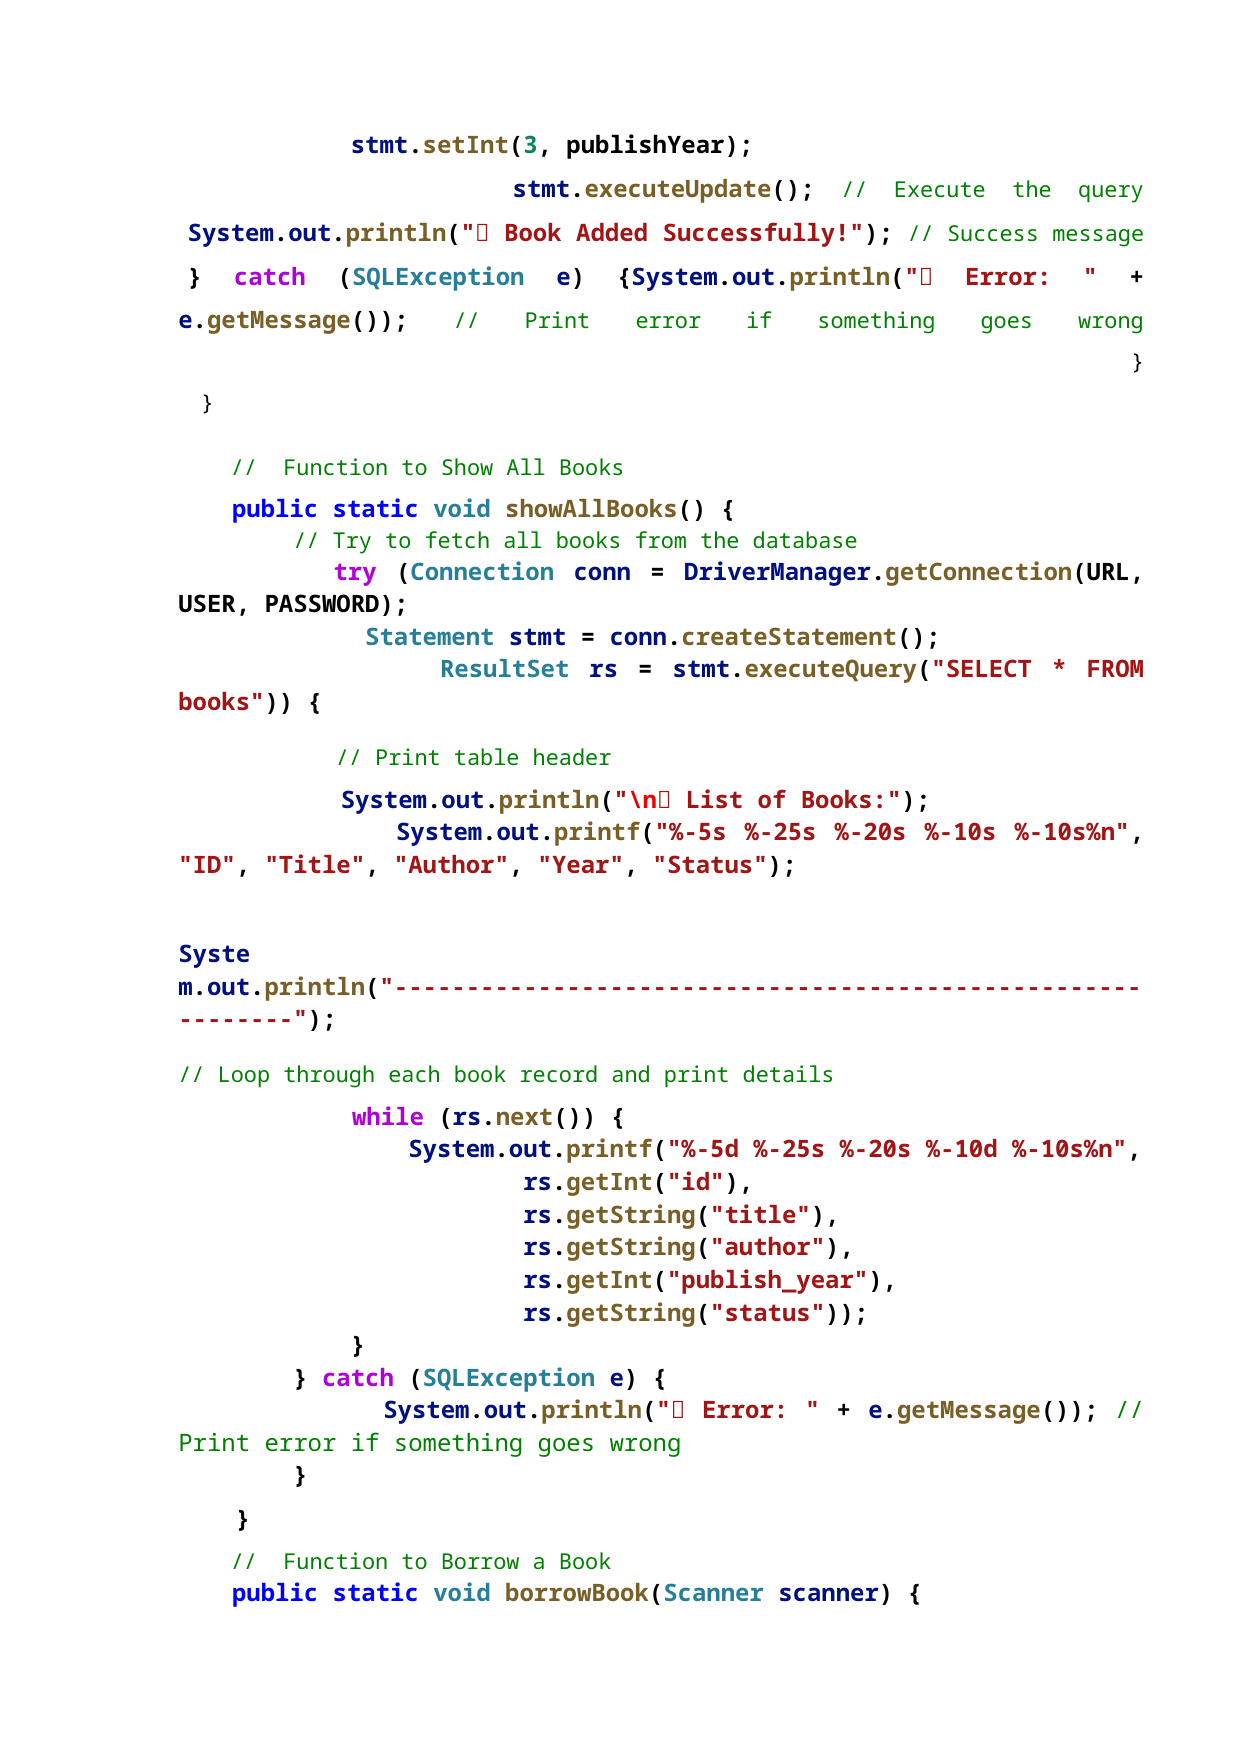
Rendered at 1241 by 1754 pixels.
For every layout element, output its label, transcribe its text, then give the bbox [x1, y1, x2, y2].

text rs.getInt("id"), [178, 1165, 1144, 1197]
text ResultSet rs = stmt.executeQuery("SELECT * FROM books")) { [178, 652, 1144, 717]
text } [178, 1328, 1144, 1361]
text try (Connection conn = DriverManager.getConnection(URL, USER, PASSWORD); [178, 554, 1144, 619]
text // Try to fetch all books from the database [178, 524, 1144, 554]
text } [178, 1502, 1144, 1535]
text // Print table header [178, 742, 1144, 772]
text public static void showAllBooks() { [178, 492, 1144, 524]
text rs.getString("author"), [178, 1230, 1144, 1263]
text stmt.executeUpdate(); // Execute the query System.out.println("✅ Book Added Successfully!"); // Success message } catch (SQLException e) {System.out.println("❌ Error: " + e.getMessage()); // Print error if something goes wrong } } [178, 171, 1144, 416]
text // Function to Borrow a Book [178, 1546, 1144, 1576]
text rs.getString("title"), [178, 1197, 1144, 1230]
text System.out.println("❌ Error: " + e.getMessage()); // Print error if something goes wrong [178, 1393, 1144, 1458]
text stmt.setInt(3, publishYear); [178, 127, 1144, 160]
text System.out.println("------------------------------------------------------------"); [178, 905, 1144, 1034]
text public static void borrowBook(Scanner scanner) { [178, 1576, 1144, 1609]
text rs.getInt("publish_year"), [178, 1263, 1144, 1295]
text System.out.printf("%-5s %-25s %-20s %-10s %-10s%n", "ID", "Title", "Author", "Year", "Status"); [178, 815, 1144, 880]
text // Loop through each book record and print details [178, 1059, 1144, 1089]
text } catch (SQLException e) { [178, 1361, 1144, 1393]
text while (rs.next()) { [178, 1100, 1144, 1132]
text // Function to Show All Books [178, 452, 1144, 482]
text System.out.println("\n📖 List of Books:"); [178, 783, 1144, 815]
text } [178, 1458, 1144, 1491]
text Statement stmt = conn.createStatement(); [178, 619, 1144, 652]
text System.out.printf("%-5d %-25s %-20s %-10d %-10s%n", [178, 1132, 1144, 1165]
text rs.getString("status")); [178, 1295, 1144, 1328]
